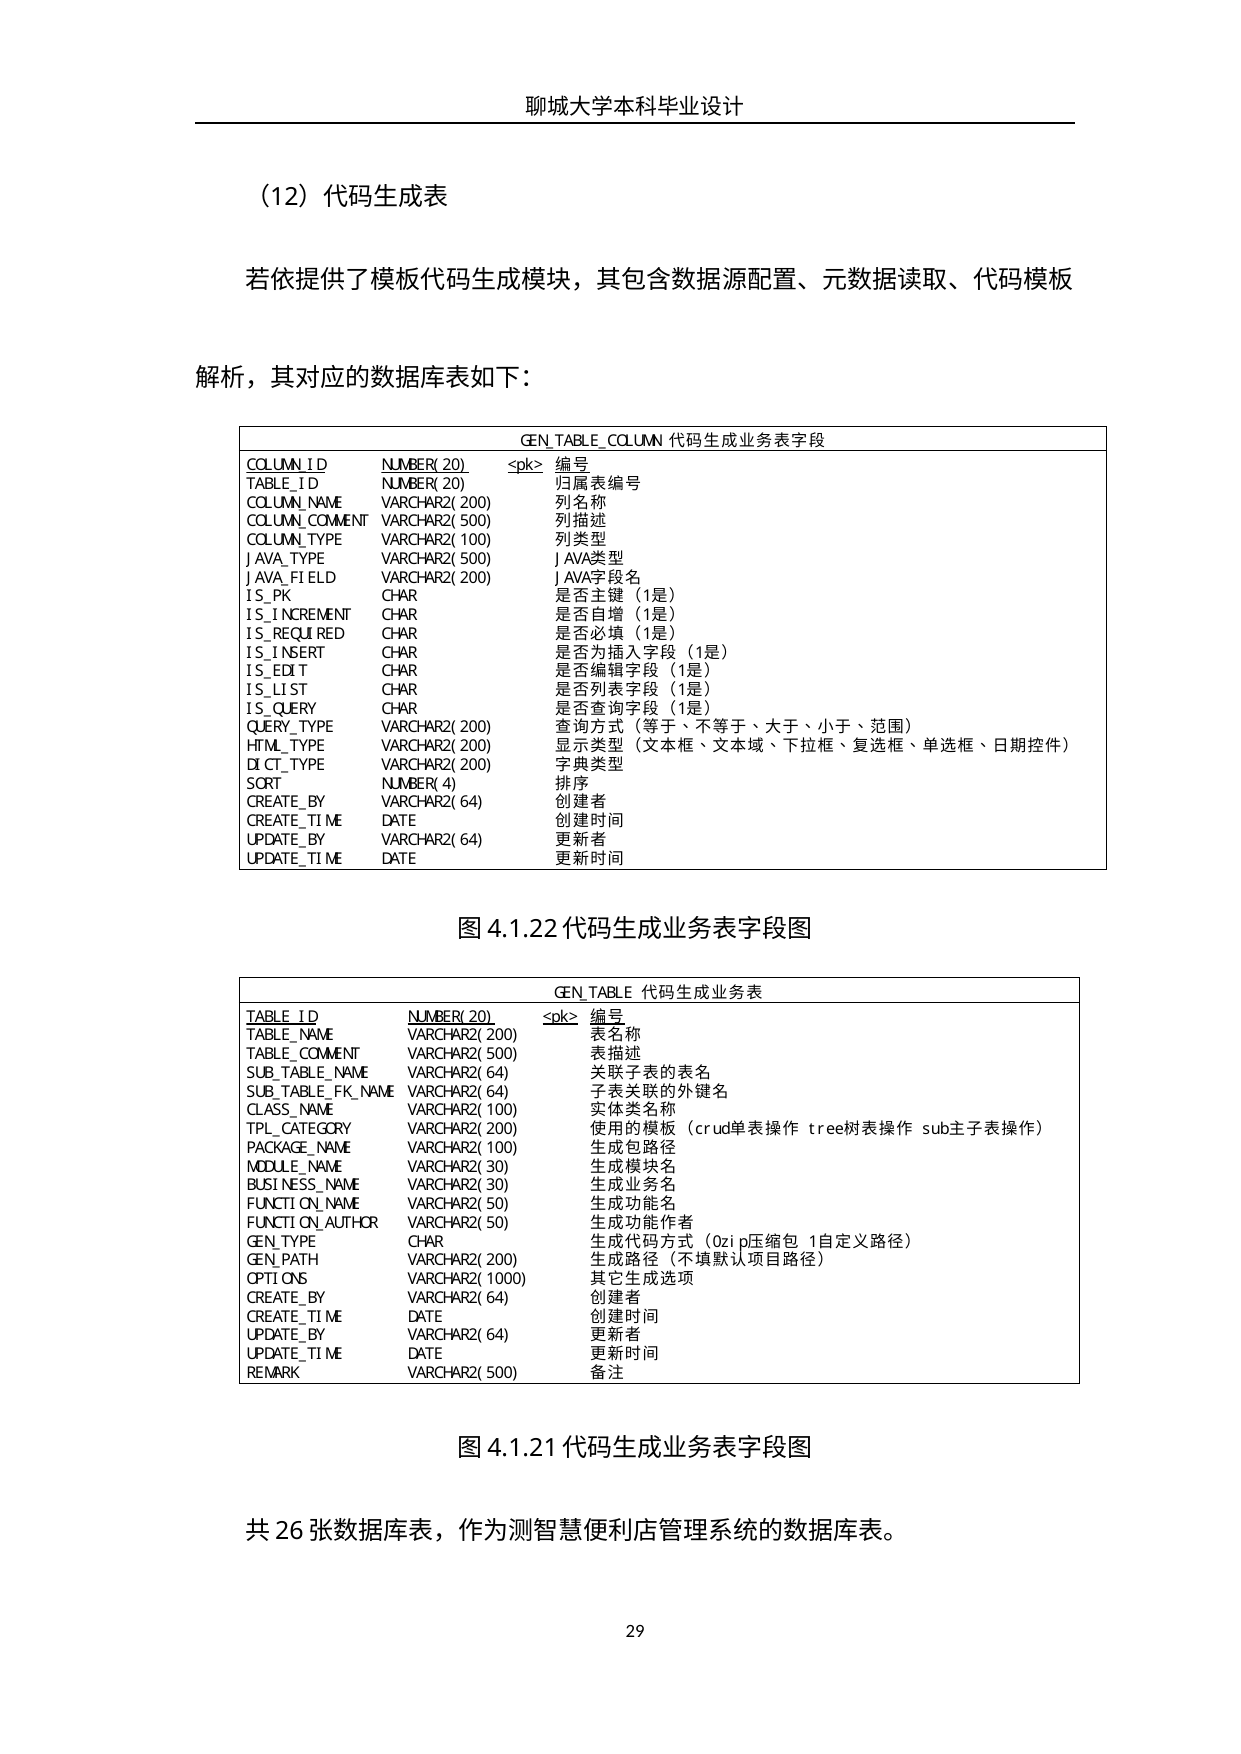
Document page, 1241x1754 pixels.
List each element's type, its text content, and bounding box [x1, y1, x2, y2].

text 图4.1.21代码生成业务表字段图 [195, 1413, 1075, 1478]
text 若依提供了模板代码生成模块，其包含数据源配置、元数据读取、代码模板解析，其对应的数据库表如下： [195, 245, 1075, 408]
text 图4.1.22代码生成业务表字段图 [195, 894, 1075, 959]
text 共26张数据库表，作为测智慧便利店管理系统的数据库表。 [195, 1496, 1075, 1561]
text （12）代码生成表 [195, 162, 1075, 227]
